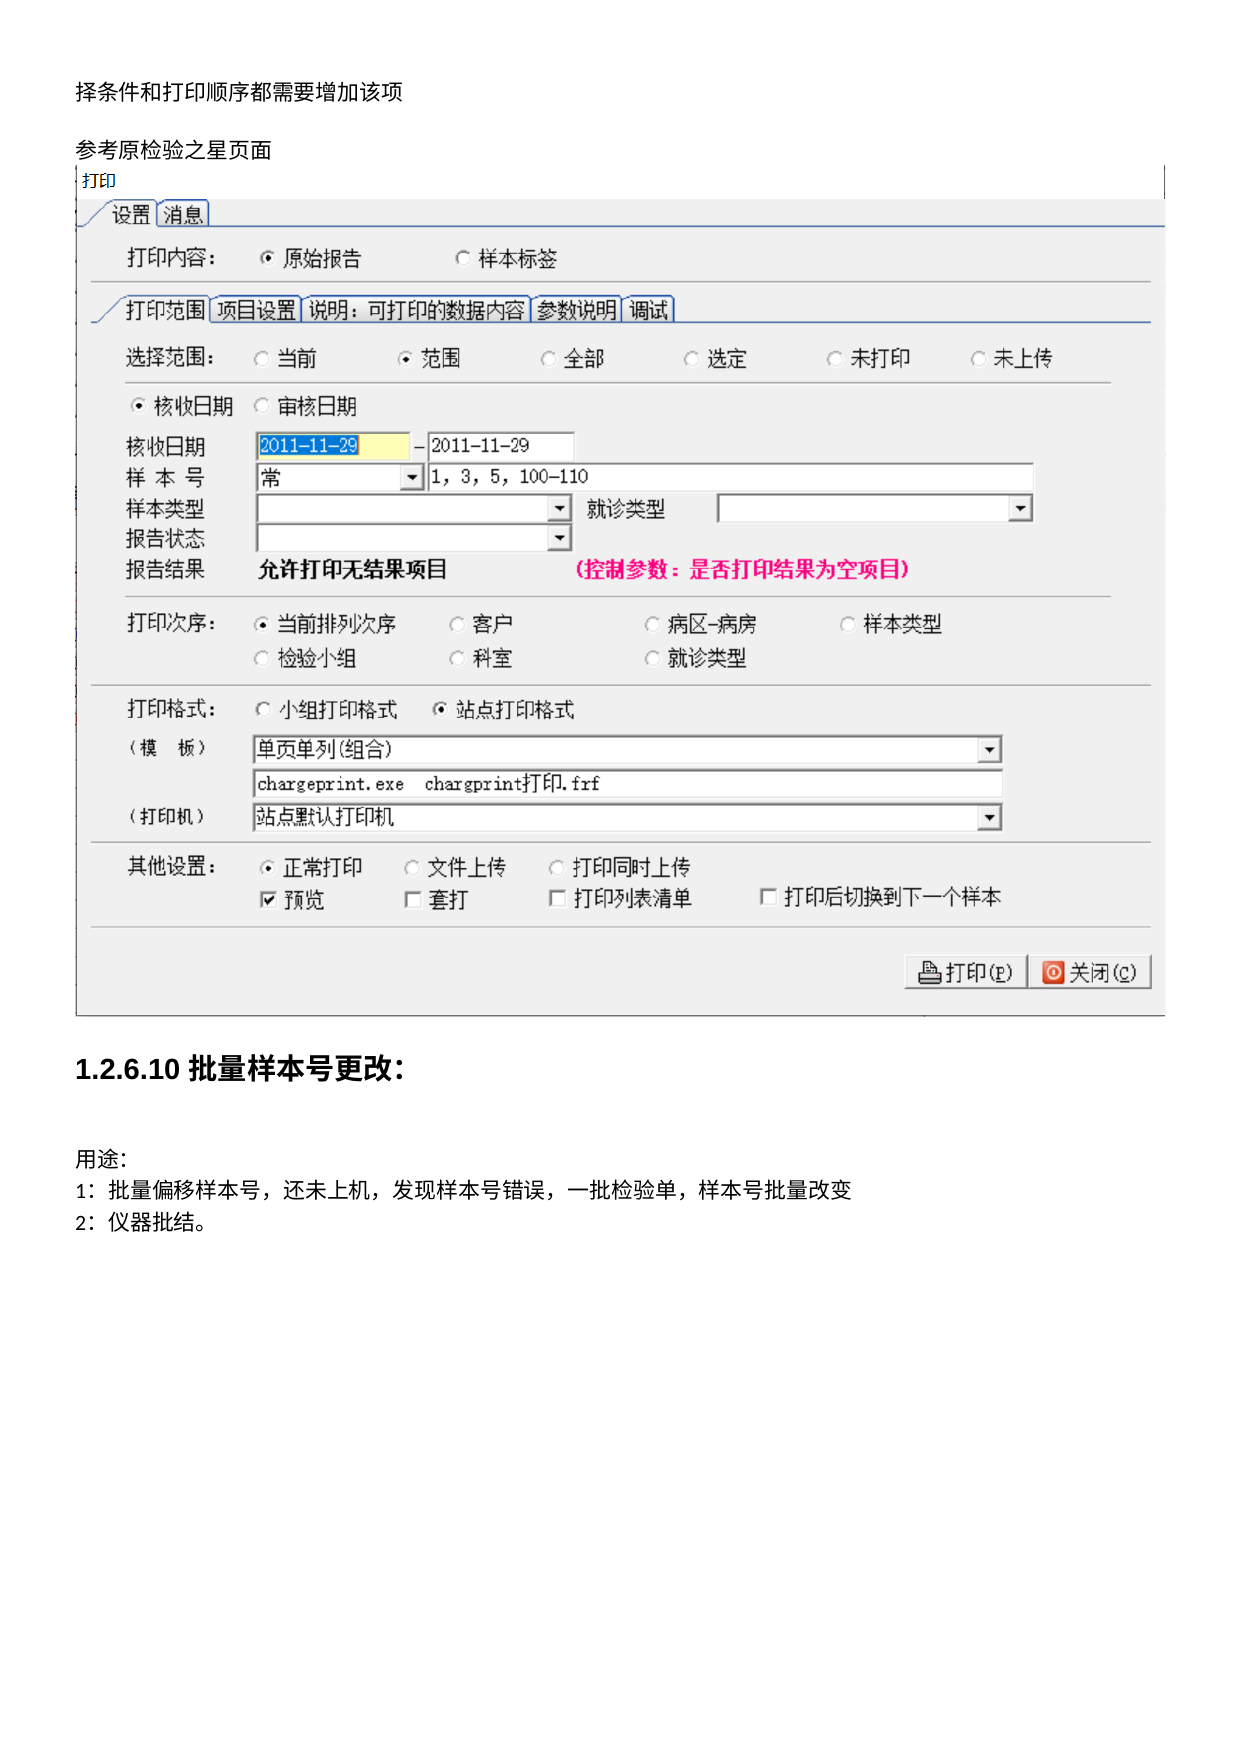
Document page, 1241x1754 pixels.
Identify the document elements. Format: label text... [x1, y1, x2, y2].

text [75, 75, 1165, 107]
text 1：批量偏移样本号，还未上机，发现样本号错误，一批检验单，样本号批量改变 [75, 1173, 1165, 1205]
subtitle 批量样本号更改： [75, 1046, 1165, 1088]
picture [75, 165, 1166, 1017]
text 用途： [75, 1142, 1165, 1173]
text 2：仪器批结。 [75, 1205, 1165, 1237]
text 参考原检验之星页面 [75, 133, 1165, 165]
